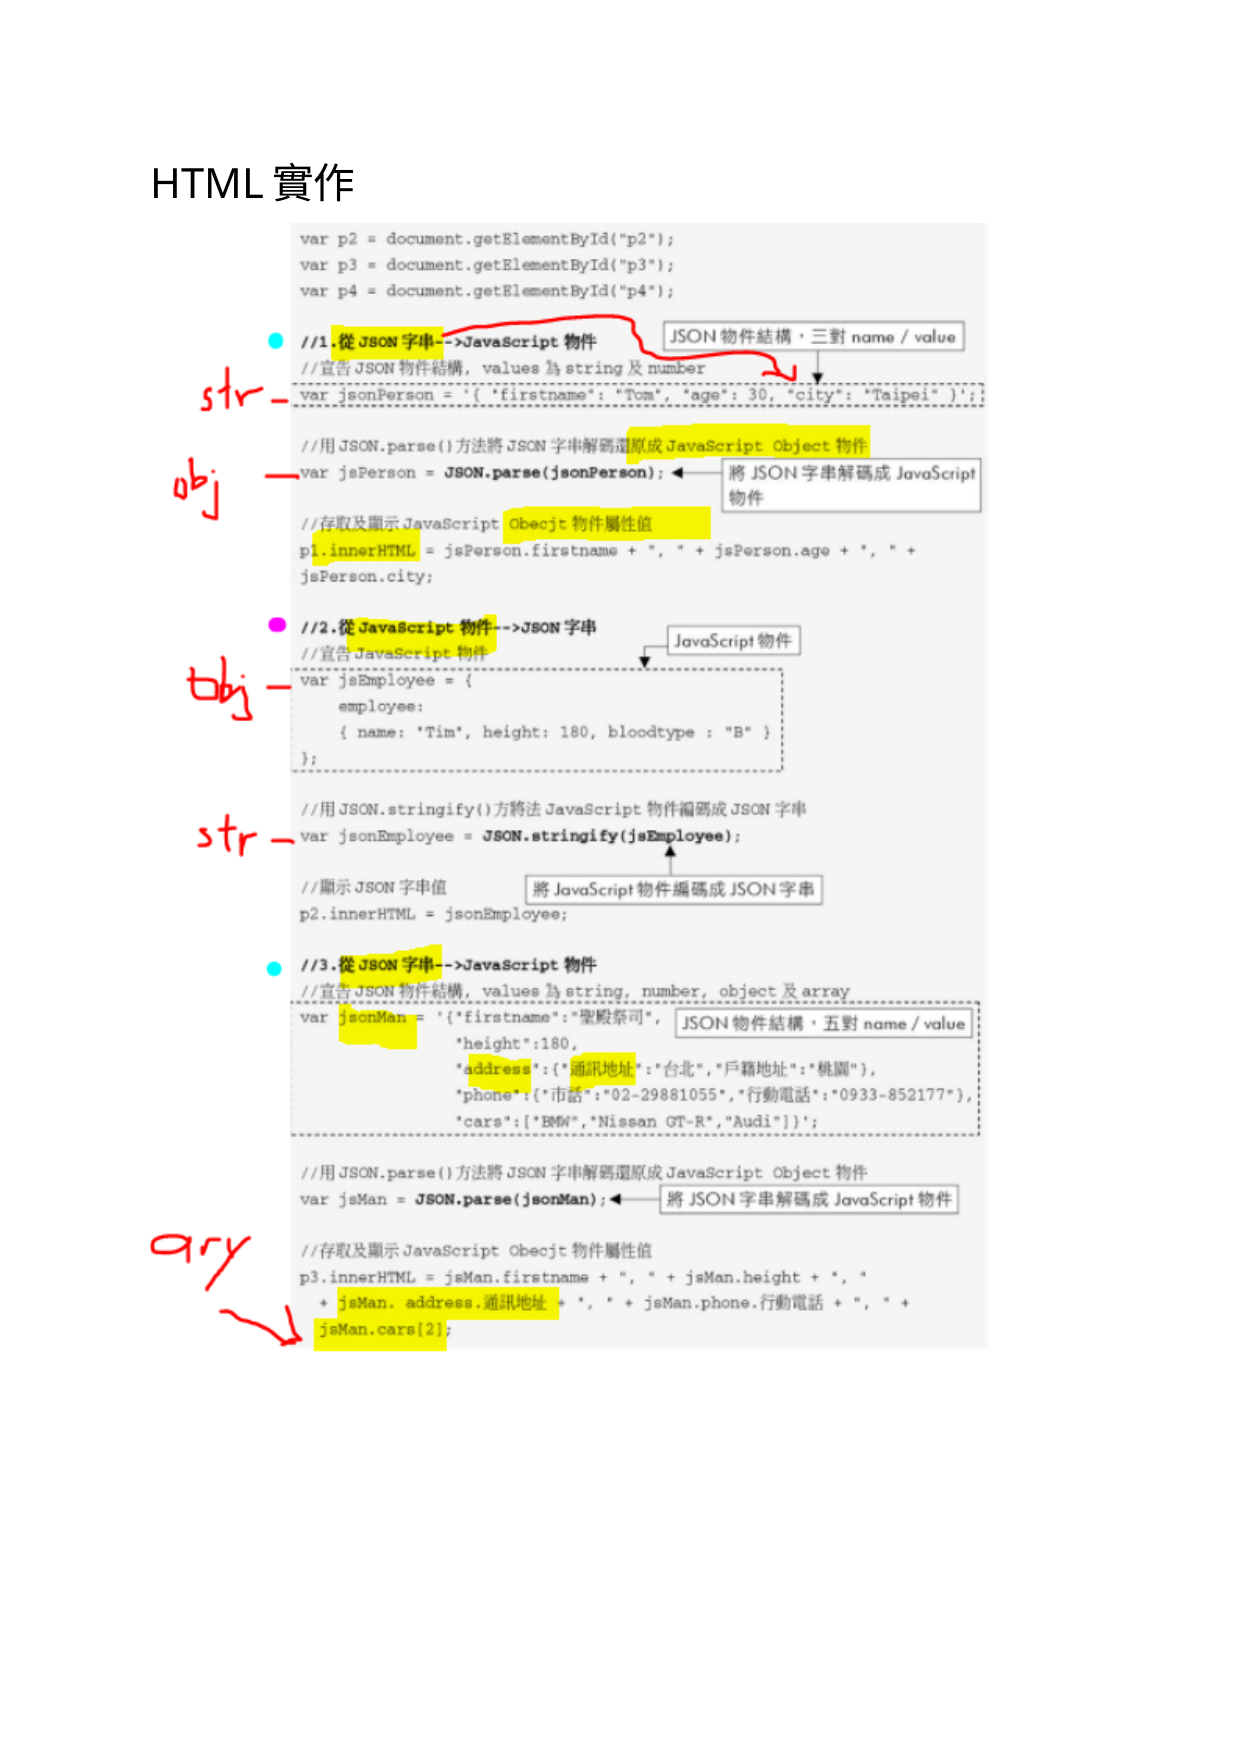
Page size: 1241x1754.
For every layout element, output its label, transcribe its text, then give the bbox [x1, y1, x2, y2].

picture [150, 223, 994, 1353]
subtitle HTML實作 [150, 150, 1090, 211]
